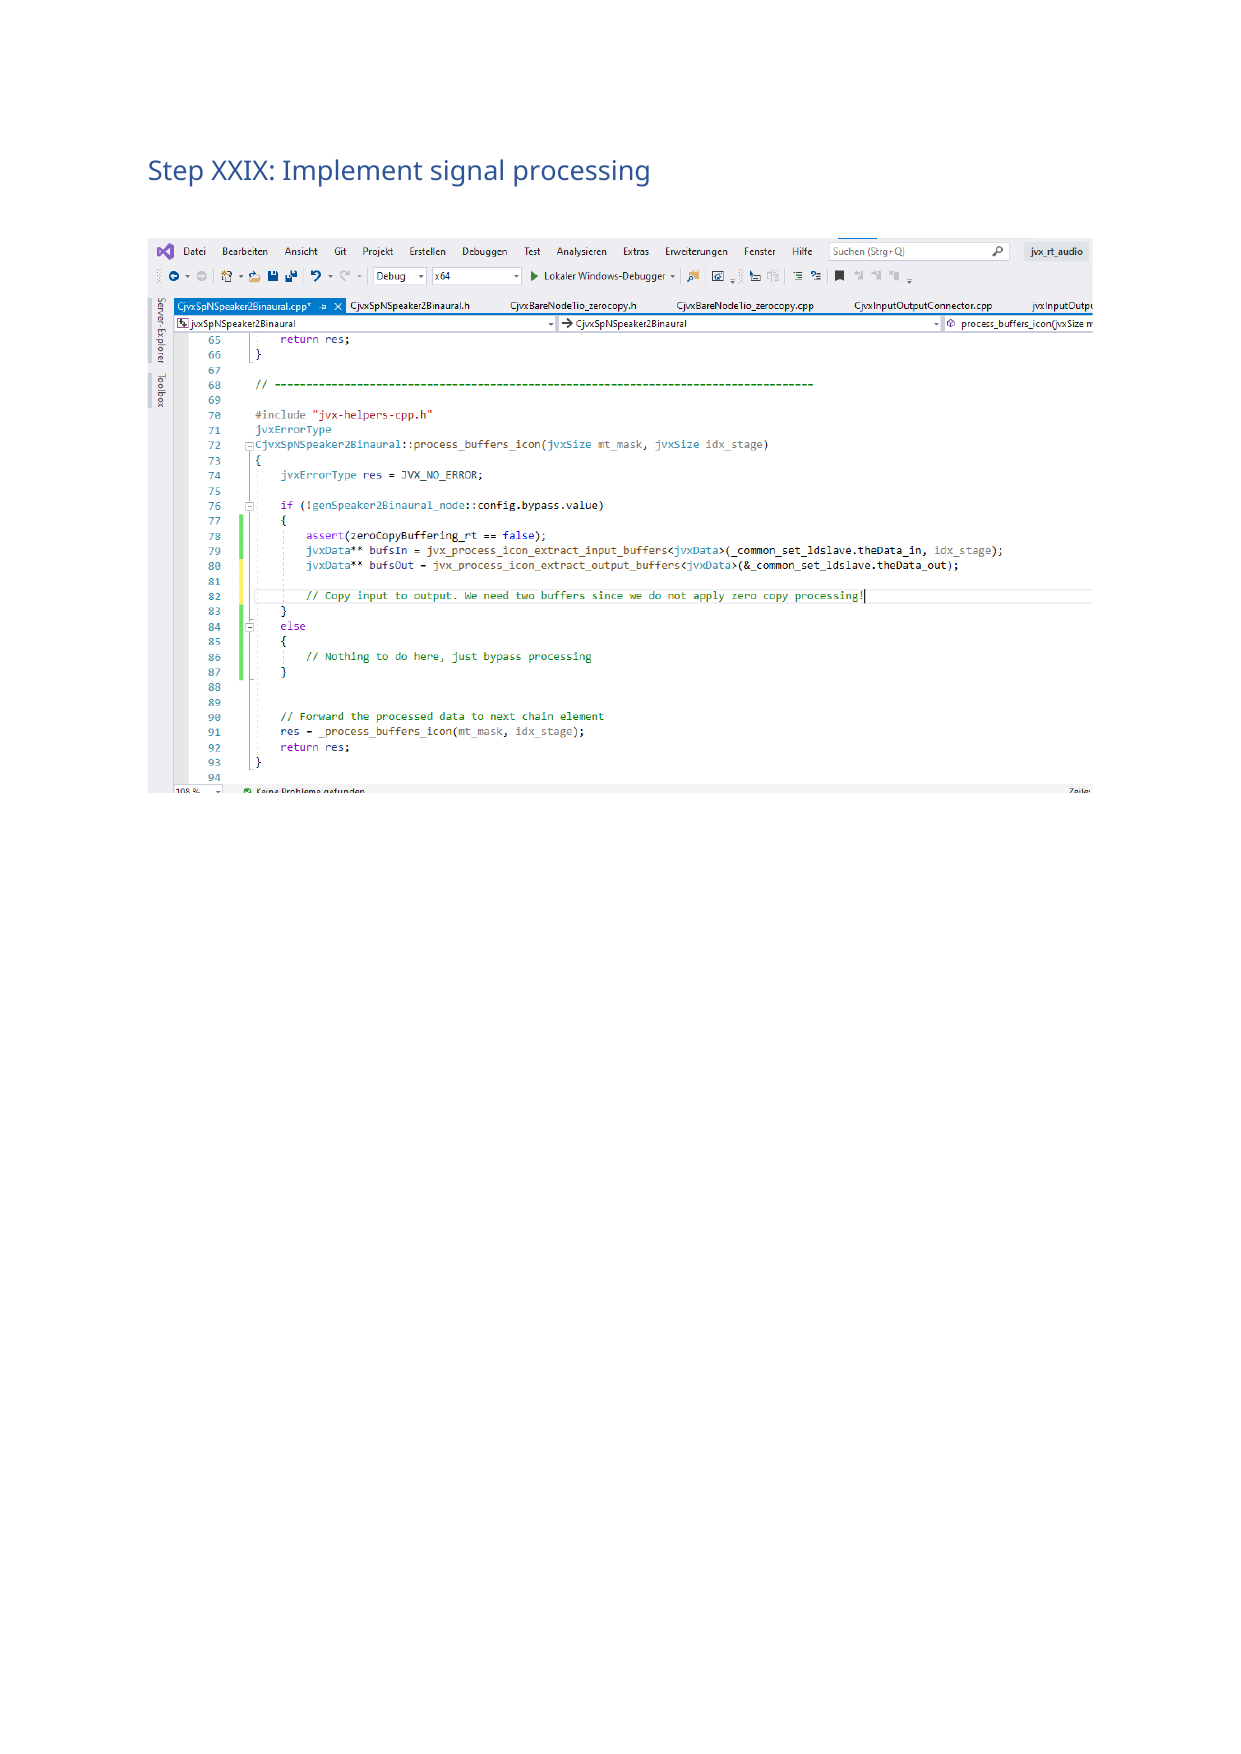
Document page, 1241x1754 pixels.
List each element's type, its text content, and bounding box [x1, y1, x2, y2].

picture [147, 238, 1093, 793]
subtitle Step XXIX: Implement signal processing [148, 152, 1093, 189]
